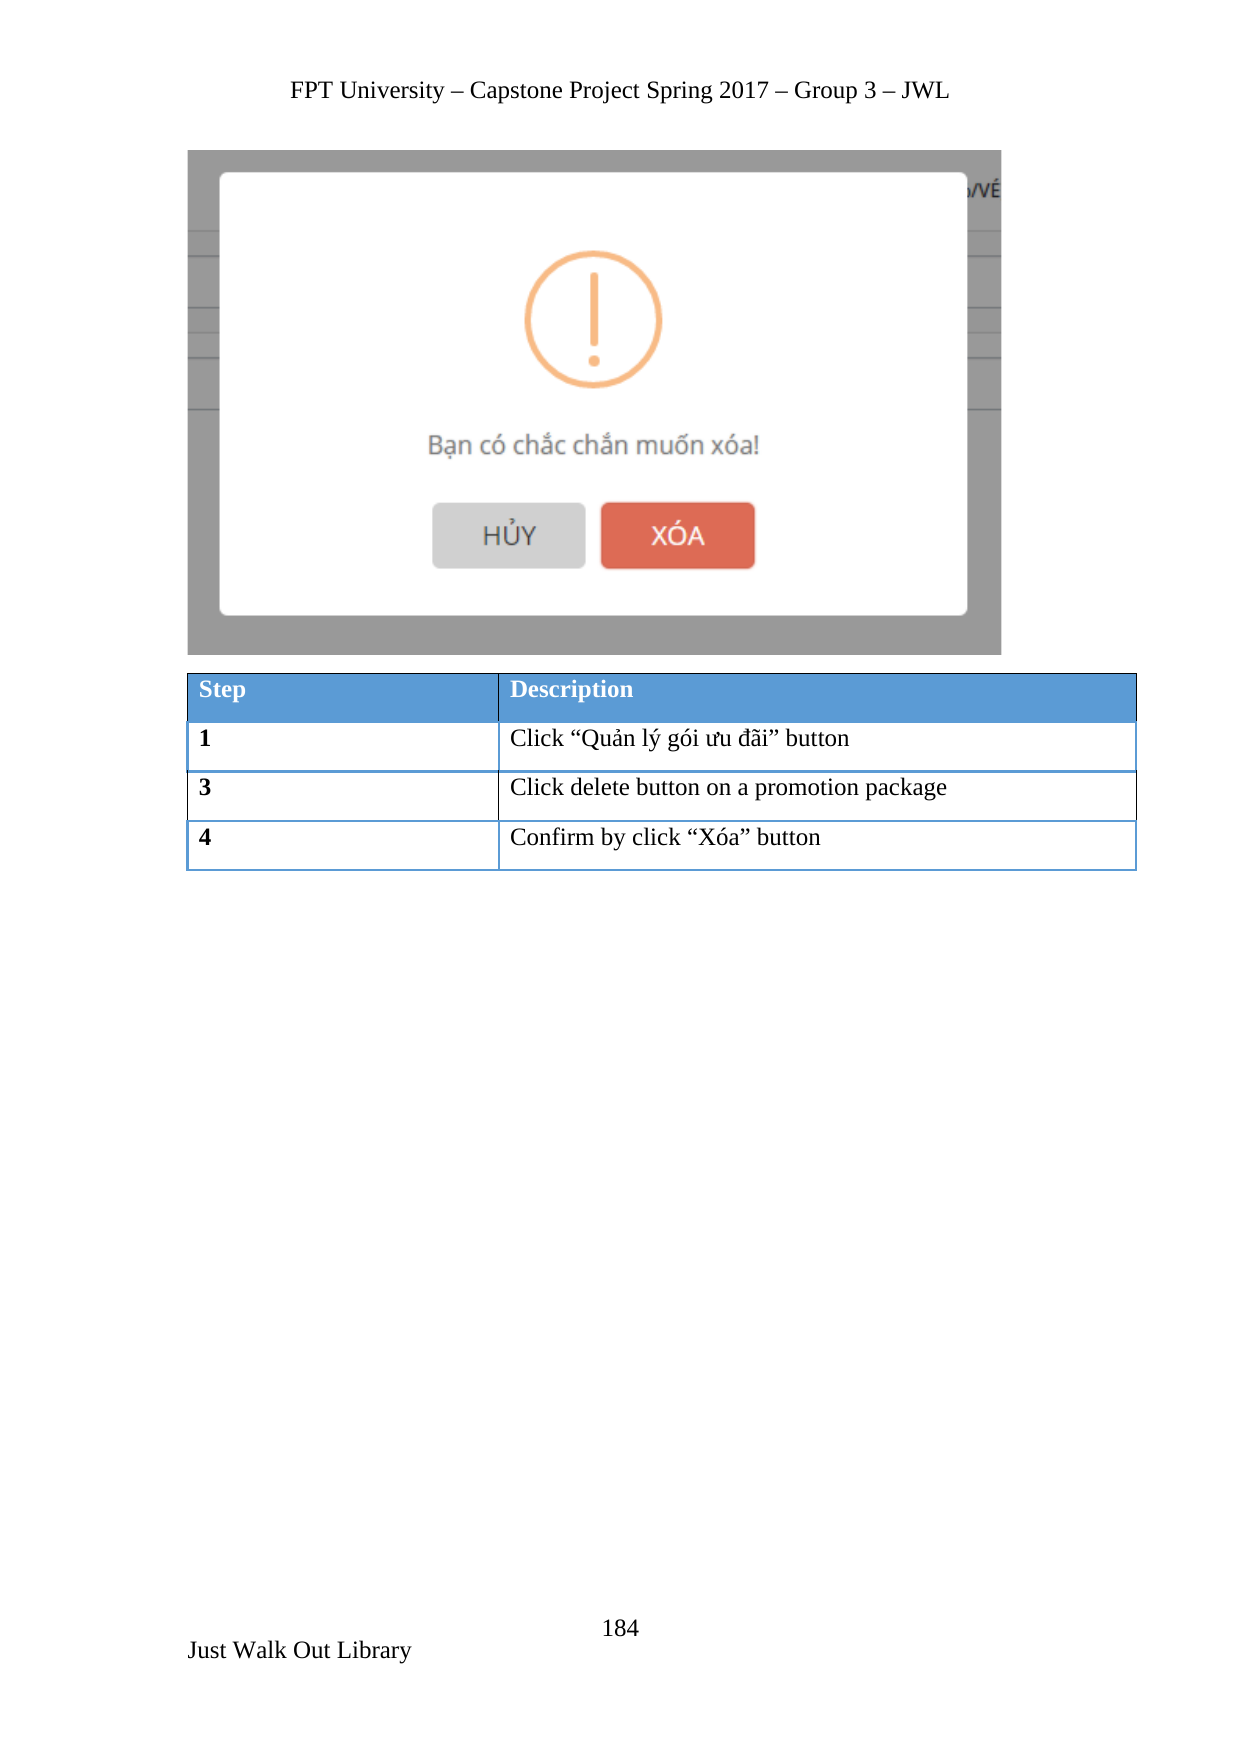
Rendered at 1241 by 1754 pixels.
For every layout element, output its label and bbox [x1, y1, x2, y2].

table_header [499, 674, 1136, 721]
picture [187, 150, 1002, 655]
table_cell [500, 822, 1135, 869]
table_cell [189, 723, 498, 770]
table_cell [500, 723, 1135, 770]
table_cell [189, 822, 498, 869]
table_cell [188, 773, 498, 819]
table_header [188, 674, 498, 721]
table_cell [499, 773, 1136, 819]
